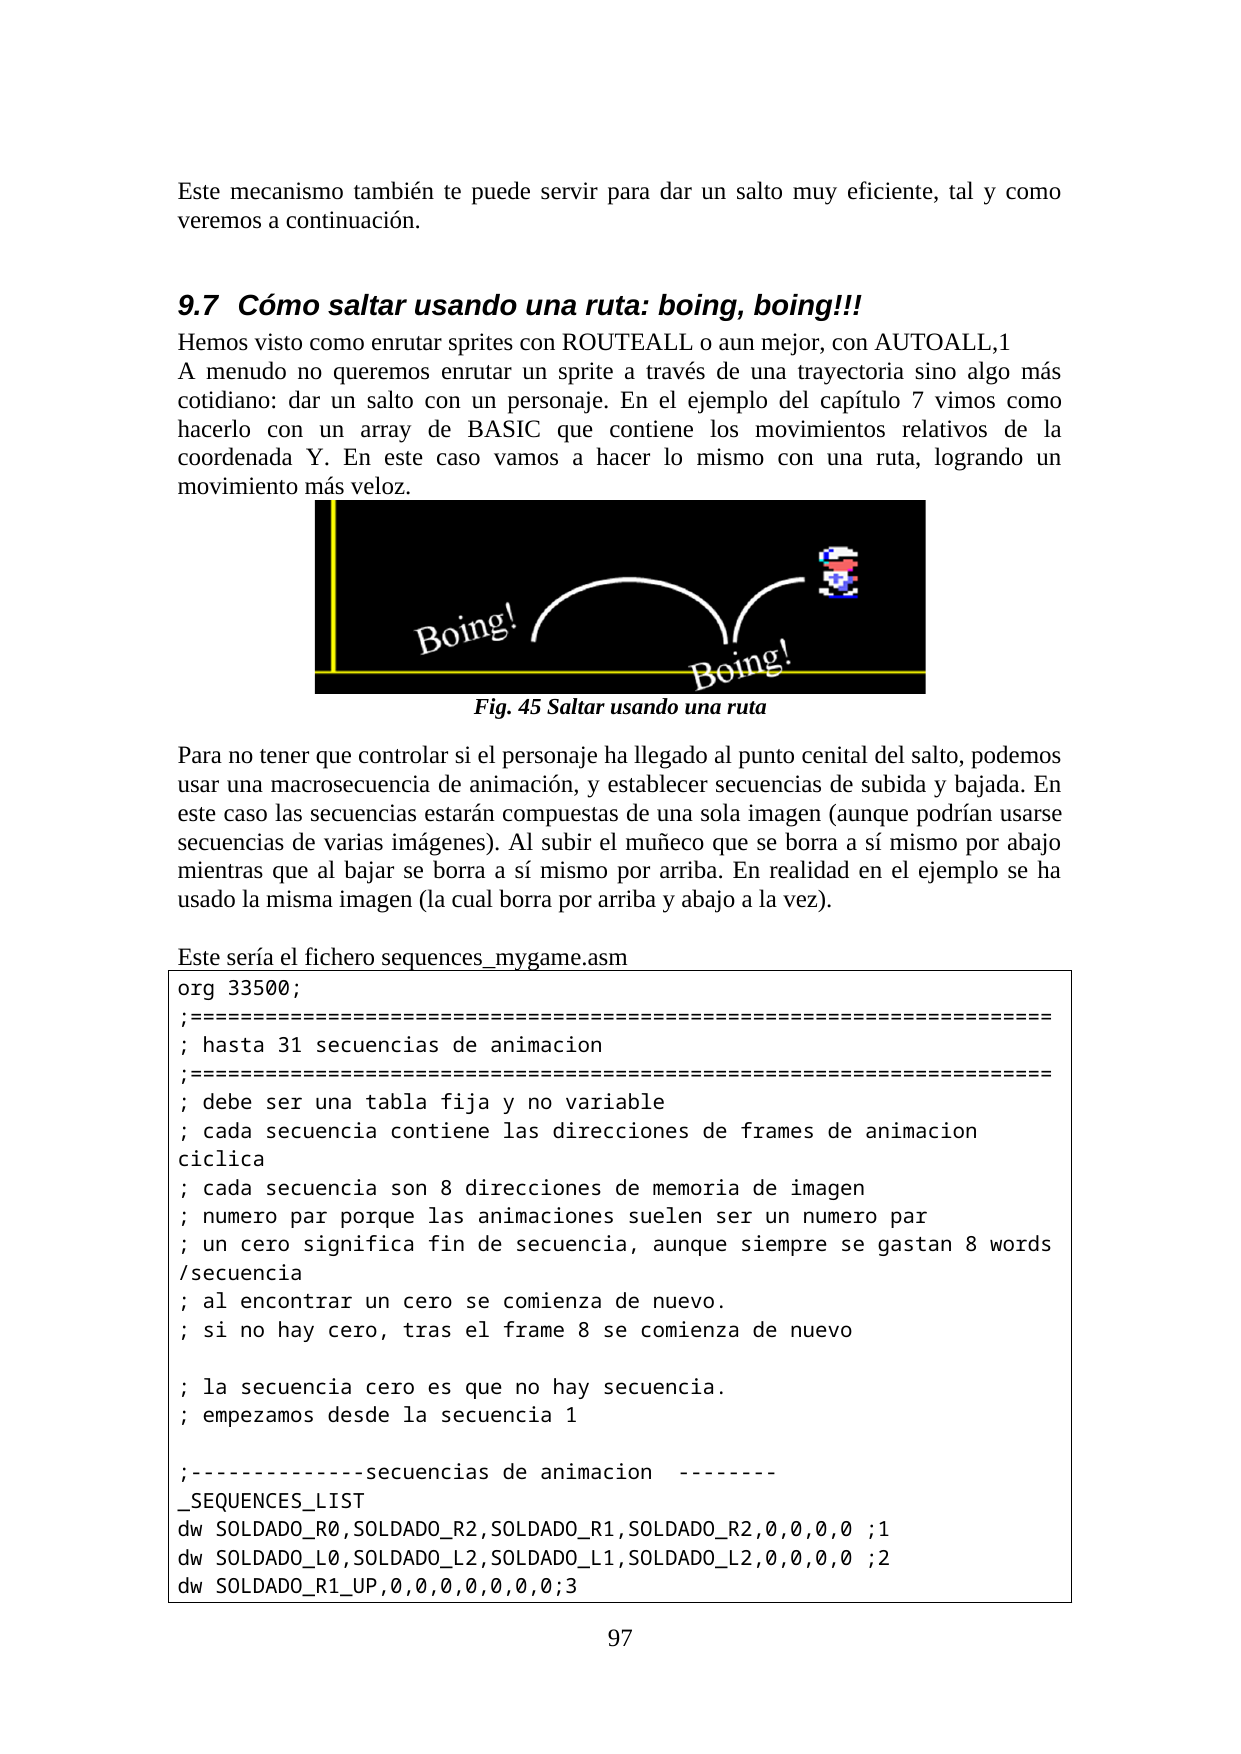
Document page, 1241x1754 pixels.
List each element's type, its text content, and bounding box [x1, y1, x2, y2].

text Para no tener que controlar si el personaje ha llegado al punto cenital del salto, podemos usar una macrosecuencia de animación, y establecer secuencias de subida y bajada. En este caso las secuencias estarán compuestas de una sola imagen (aunque podrían usarse secuencias de varias imágenes). Al subir el muñeco que se borra a sí mismo por abajo mientras que al bajar se borra a sí mismo por arriba. En realidad en el ejemplo se ha usado la misma imagen (la cual borra por arriba y abajo a la vez). [177, 740, 1063, 913]
text ; un cero significa fin de secuencia, aunque siempre se gastan 8 words /secuencia [177, 1229, 1063, 1286]
text dw SOLDADO_L0,SOLDADO_L2,SOLDADO_L1,SOLDADO_L2,0,0,0,0 ;2 [177, 1543, 1063, 1568]
text ;===================================================================== [177, 1059, 1063, 1087]
text org 33500; [169, 971, 1071, 1002]
text ; si no hay cero, tras el frame 8 se comienza de nuevo [177, 1315, 1063, 1343]
text Hemos visto como enrutar sprites con ROUTEALL o aun mejor, con AUTOALL,1 [177, 327, 1063, 356]
text ; cada secuencia contiene las direcciones de frames de animacion ciclica [177, 1116, 1063, 1173]
text ; al encontrar un cero se comienza de nuevo. [177, 1286, 1063, 1315]
text ; debe ser una tabla fija y no variable [177, 1087, 1063, 1116]
text dw SOLDADO_R0,SOLDADO_R2,SOLDADO_R1,SOLDADO_R2,0,0,0,0 ;1 [177, 1514, 1063, 1543]
text Este sería el fichero sequences_mygame.asm [177, 942, 1063, 970]
text ;--------------secuencias de animacion -------- [177, 1457, 1063, 1486]
text ; hasta 31 secuencias de animacion [177, 1030, 1063, 1059]
text _SEQUENCES_LIST [177, 1486, 1063, 1514]
text A menudo no queremos enrutar un sprite a través de una trayectoria sino algo más cotidiano: dar un salto con un personaje. En el ejemplo del capítulo 7 vimos como hacerlo con un array de BASIC que contiene los movimientos relativos de la coordenada Y. En este caso vamos a hacer lo mismo con una ruta, logrando un movimiento más veloz. [177, 356, 1063, 500]
text Este mecanismo también te puede servir para dar un salto muy eficiente, tal y como veremos a continuación. [177, 176, 1063, 234]
text ;===================================================================== [177, 1002, 1063, 1030]
text ; numero par porque las animaciones suelen ser un numero par [177, 1201, 1063, 1229]
text ; cada secuencia son 8 direcciones de memoria de imagen [177, 1173, 1063, 1201]
picture [314, 500, 926, 694]
subtitle Cómo saltar usando una ruta: boing, boing!!! [177, 288, 1063, 321]
text dw SOLDADO_R1_UP,0,0,0,0,0,0,0;3 [169, 1568, 1071, 1602]
text ; la secuencia cero es que no hay secuencia. [177, 1372, 1063, 1400]
text ; empezamos desde la secuencia 1 [177, 1400, 1063, 1429]
